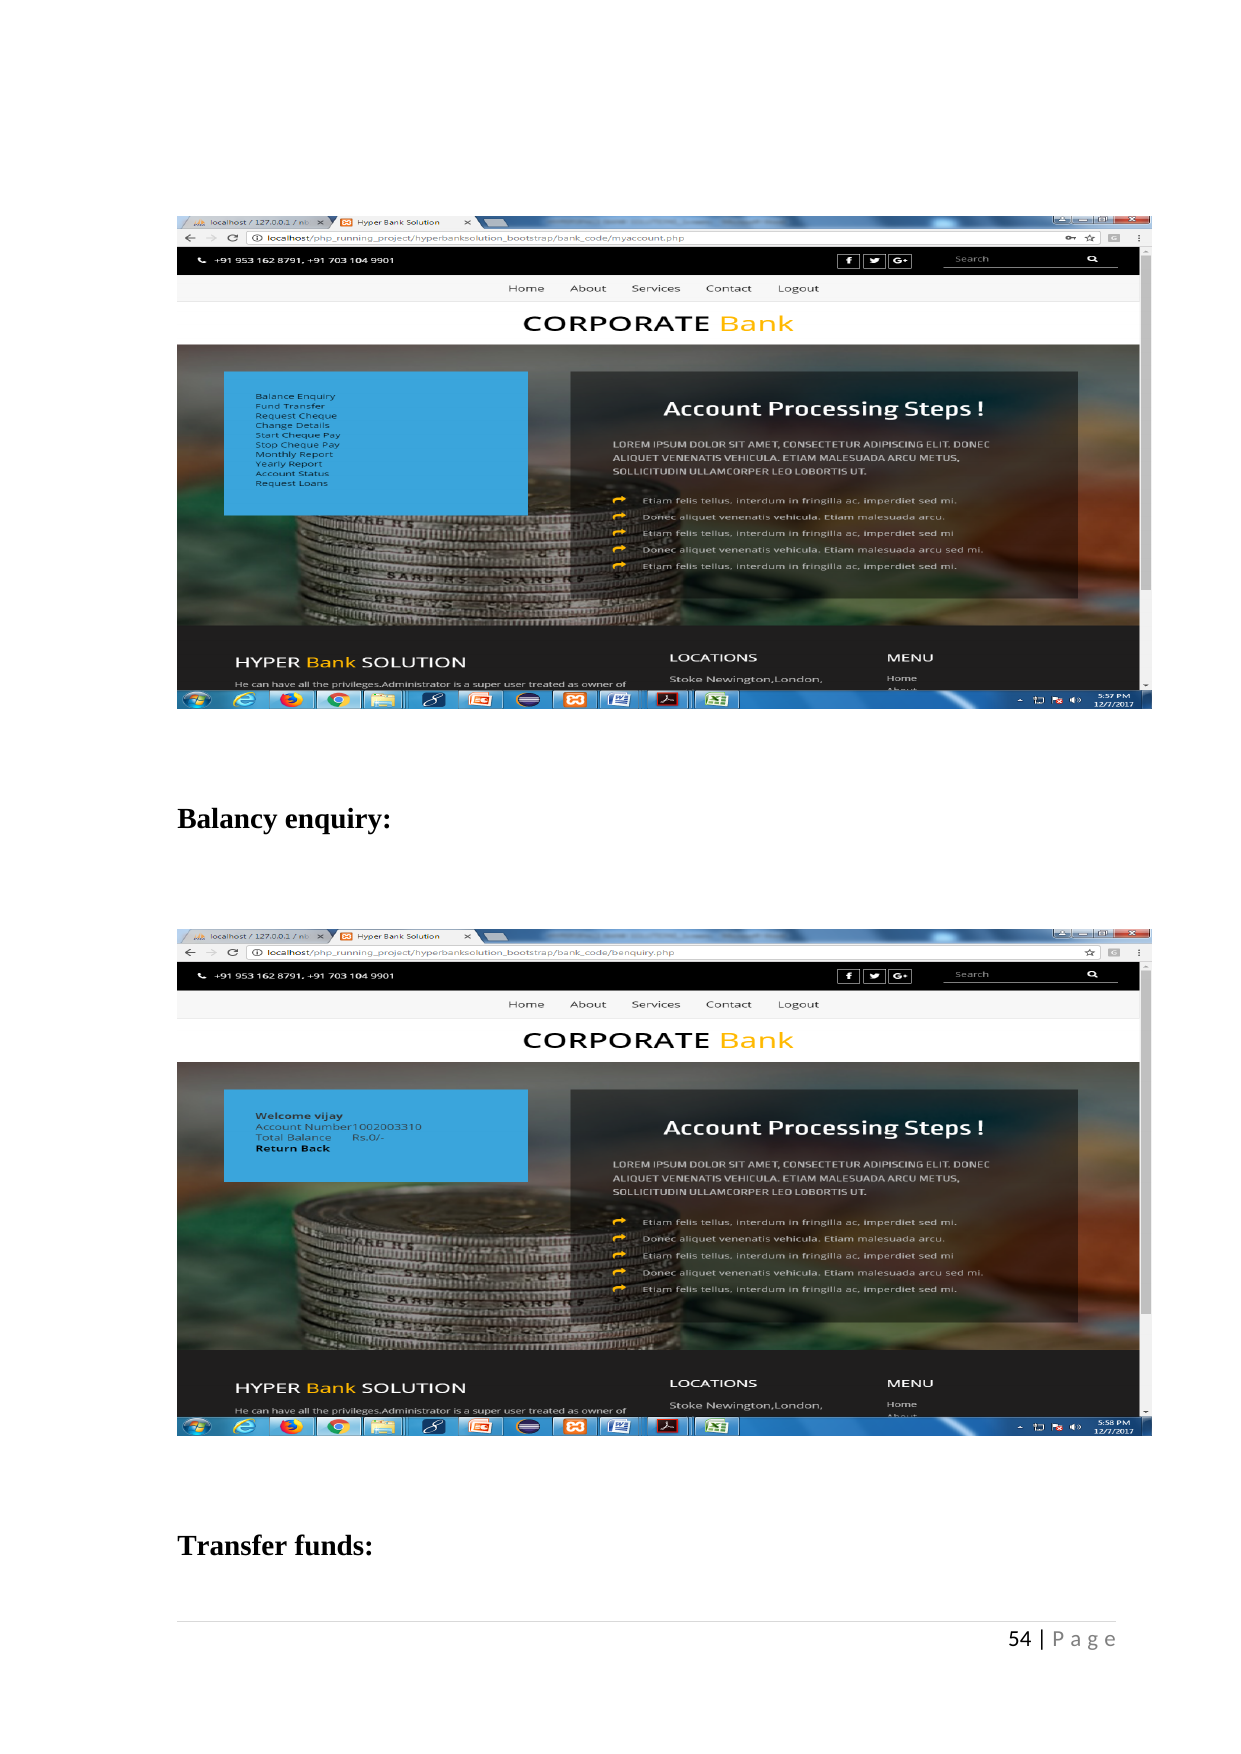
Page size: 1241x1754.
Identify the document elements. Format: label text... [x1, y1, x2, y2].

picture [177, 216, 1152, 709]
text Balancy enquiry: [177, 801, 1116, 834]
text Transfer funds: [177, 1528, 1116, 1562]
picture [177, 929, 1152, 1436]
